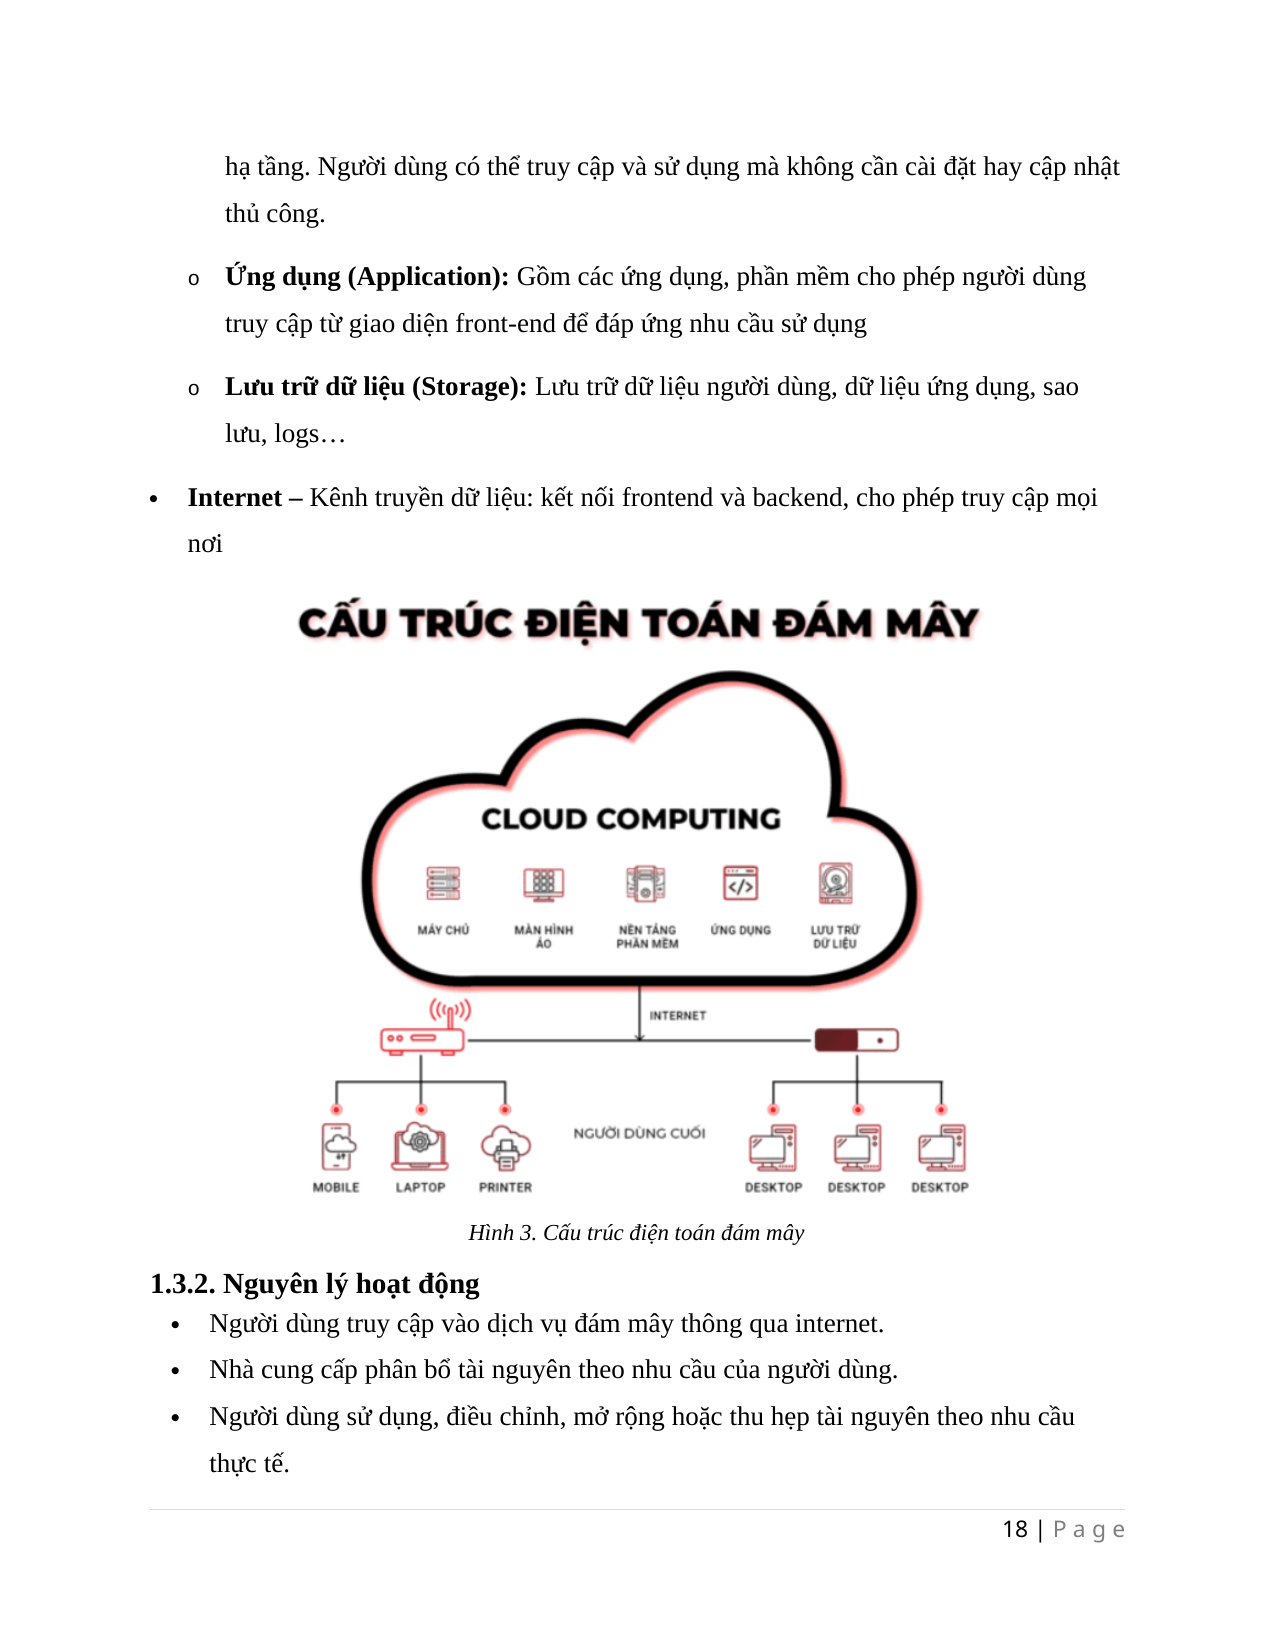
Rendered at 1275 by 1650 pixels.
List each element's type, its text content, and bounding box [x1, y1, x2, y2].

list Lưu trữ dữ liệu (Storage): Lưu trữ dữ liệu người dùng, dữ liệu ứng dụng, sao lưu, logs… [187, 370, 1125, 449]
picture [280, 590, 995, 1203]
list Người dùng sử dụng, điều chỉnh, mở rộng hoặc thu hẹp tài nguyên theo nhu cầu thực tế. [172, 1400, 1125, 1478]
list Nhà cung cấp phân bổ tài nguyên theo nhu cầu của người dùng. [172, 1353, 1125, 1384]
subtitle 1.3.2. Nguyên lý hoạt động [150, 1266, 1125, 1300]
text Hình 3. Cấu trúc điện toán đám mây [150, 1218, 1125, 1245]
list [187, 150, 1125, 228]
list Người dùng truy cập vào dịch vụ đám mây thông qua internet. [172, 1307, 1125, 1338]
list Ứng dụng (Application): Gồm các ứng dụng, phần mềm cho phép người dùng truy cập từ giao diện front-end để đáp ứng nhu cầu sử dụng [187, 260, 1125, 338]
list Internet – Kênh truyền dữ liệu: kết nối frontend và backend, cho phép truy cập mọi nơi [150, 481, 1125, 559]
